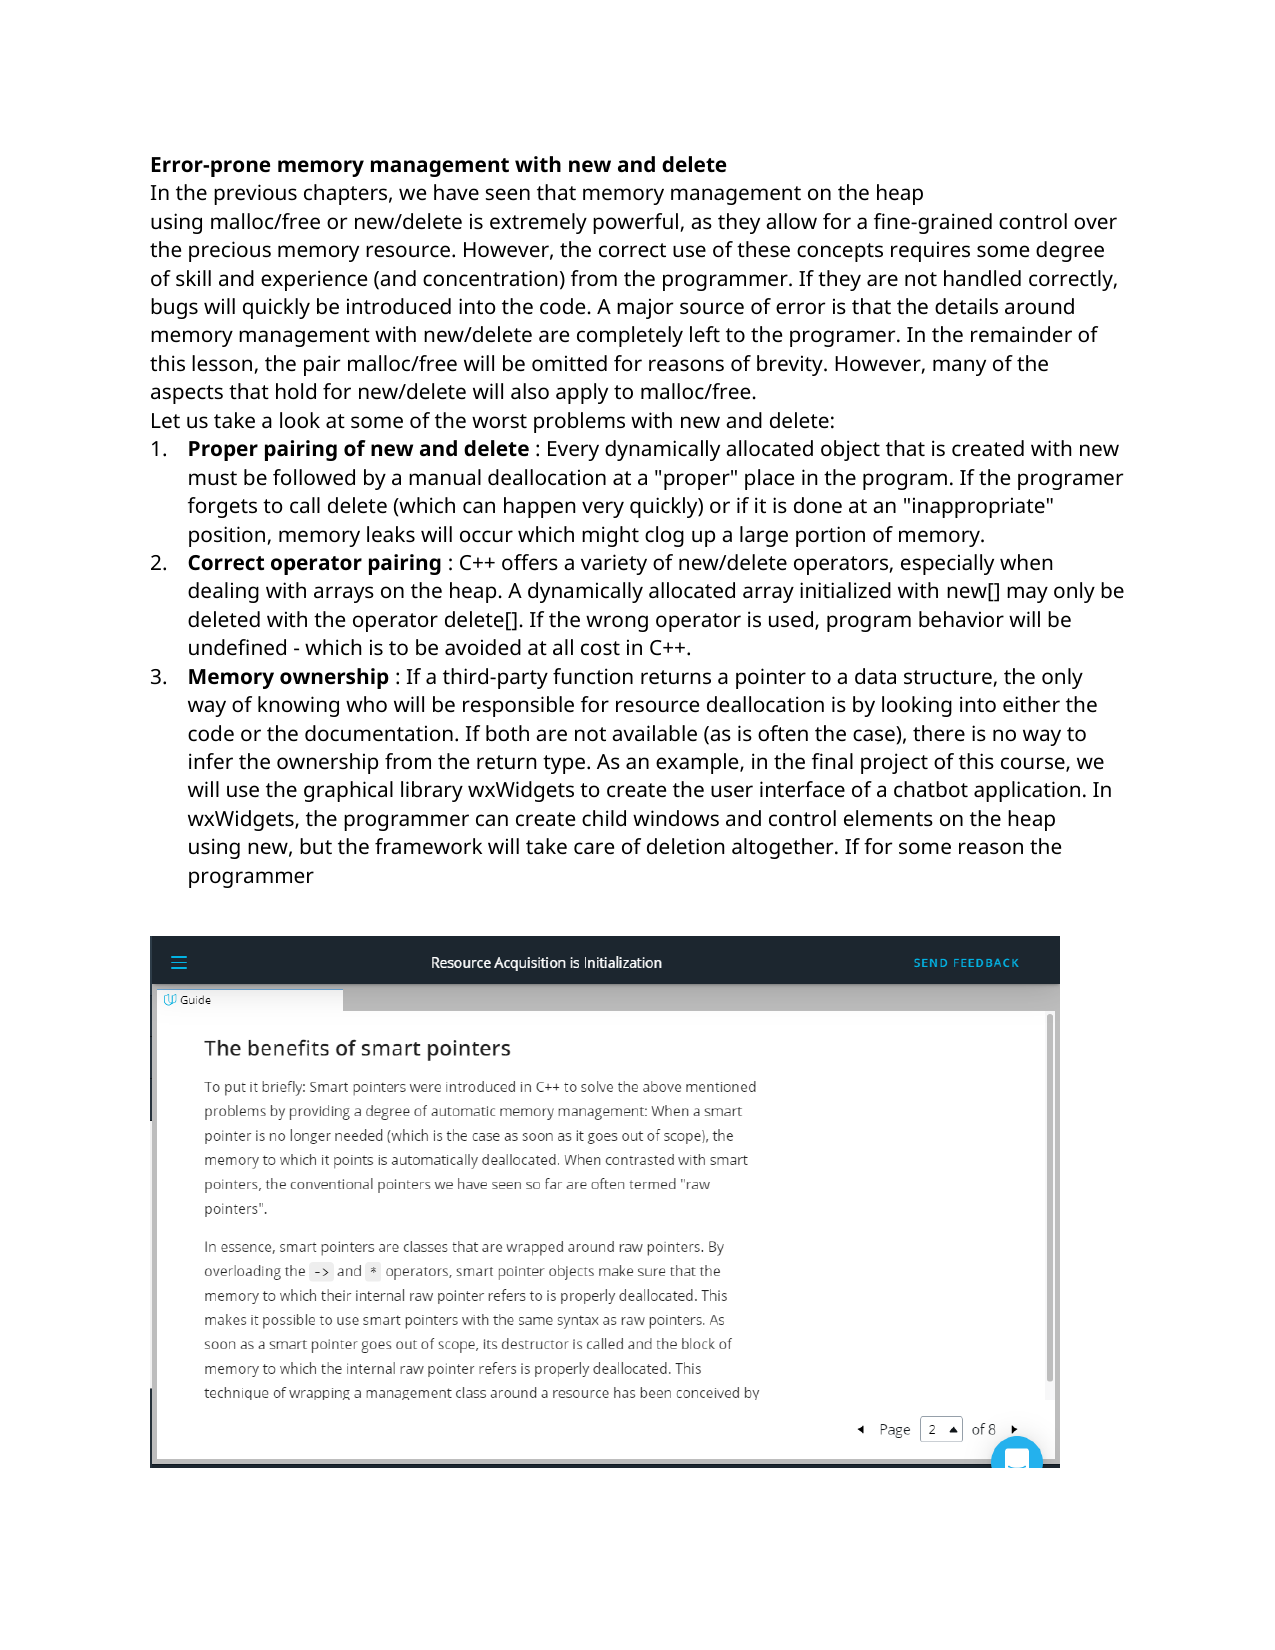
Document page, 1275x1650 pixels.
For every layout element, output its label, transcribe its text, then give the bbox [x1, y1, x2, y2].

list Memory ownership : If a third-party function returns a pointer to a data structure, the only way of knowing who will be responsible for resource deallocation is by looking into either the code or the documentation. If both are not available (as is often the case), there is no way to infer the ownership from the return type. As an example, in the final project of this course, we will use the graphical library wxWidgets to create the user interface of a chatbot application. In wxWidgets, the programmer can create child windows and control elements on the heap using new, but the framework will take care of deletion altogether. If for some reason the programmer [150, 662, 1125, 889]
text In the previous chapters, we have seen that memory management on the heap using malloc/free or new/delete is extremely powerful, as they allow for a fine-grained control over the precious memory resource. However, the correct use of these concepts requires some degree of skill and experience (and concentration) from the programmer. If they are not handled correctly, bugs will quickly be introduced into the code. A major source of error is that the details around memory management with new/delete are completely left to the programer. In the remainder of this lesson, the pair malloc/free will be omitted for reasons of brevity. However, many of the aspects that hold for new/delete will also apply to malloc/free. [150, 178, 1125, 406]
picture [150, 936, 1060, 1468]
list Proper pairing of new and delete : Every dynamically allocated object that is created with new must be followed by a manual deallocation at a "proper" place in the program. If the programer forgets to call delete (which can happen very quickly) or if it is done at an "inappropriate" position, memory leaks will occur which might clog up a large portion of memory. [150, 434, 1125, 548]
list Correct operator pairing : C++ offers a variety of new/delete operators, especially when dealing with arrays on the heap. A dynamically allocated array initialized with new[] may only be deleted with the operator delete[]. If the wrong operator is used, program behavior will be undefined - which is to be avoided at all cost in C++. [150, 548, 1125, 662]
text Let us take a look at some of the worst problems with new and delete: [150, 406, 1125, 434]
subtitle Error-prone memory management with new and delete [150, 150, 1125, 178]
